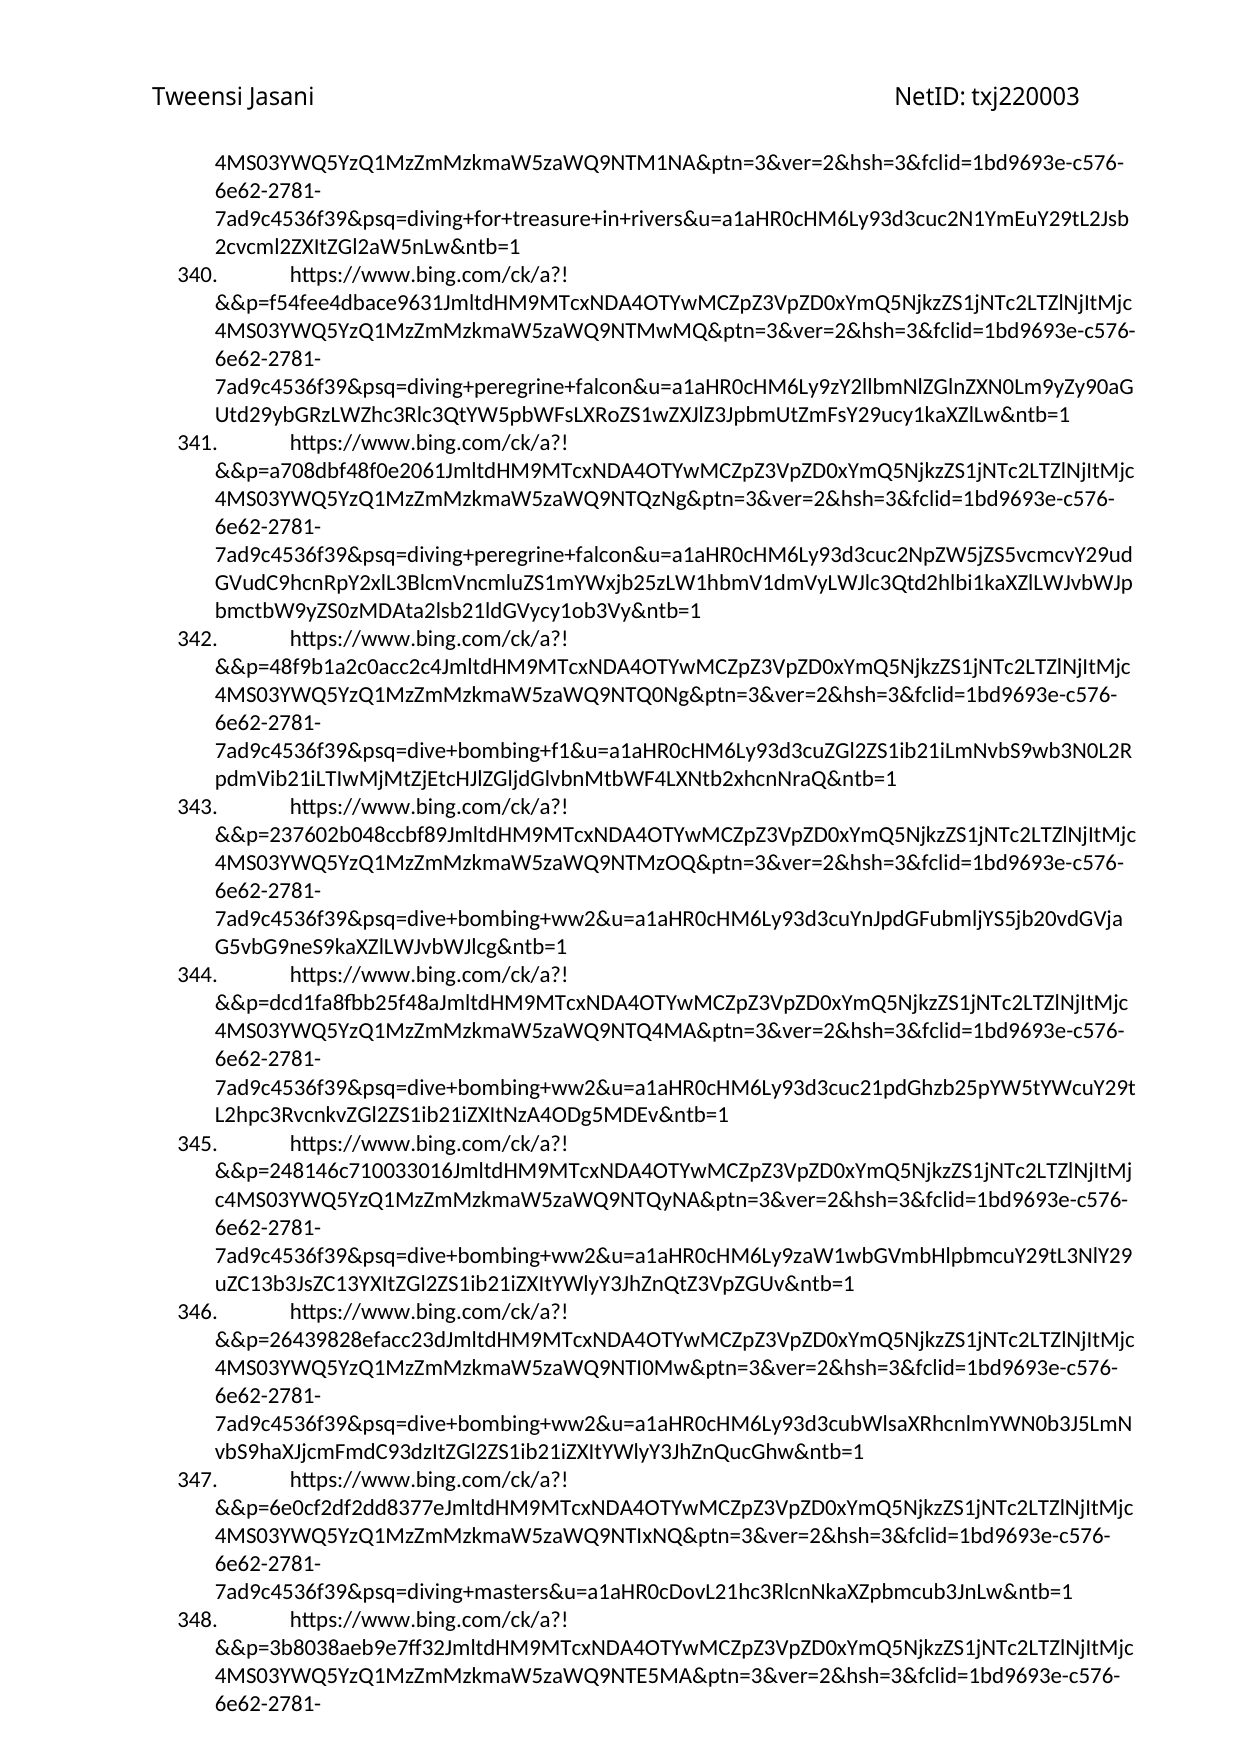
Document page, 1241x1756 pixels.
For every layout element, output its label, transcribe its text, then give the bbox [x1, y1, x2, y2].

list https://www.bing.com/ck/a?!&&p=48f9b1a2c0acc2c4JmltdHM9MTcxNDA4OTYwMCZpZ3VpZD0xYmQ5NjkzZS1jNTc2LTZlNjItMjc4MS03YWQ5YzQ1MzZmMzkmaW5zaWQ9NTQ0Ng&ptn=3&ver=2&hsh=3&fclid=1bd9693e-c576-6e62-2781-7ad9c4536f39&psq=dive+bombing+f1&u=a1aHR0cHM6Ly93d3cuZGl2ZS1ib21iLmNvbS9wb3N0L2RpdmVib21iLTIwMjMtZjEtcHJlZGljdGlvbnMtbWF4LXNtb2xhcnNraQ&ntb=1 [177, 624, 1138, 792]
list https://www.bing.com/ck/a?!&&p=237602b048ccbf89JmltdHM9MTcxNDA4OTYwMCZpZ3VpZD0xYmQ5NjkzZS1jNTc2LTZlNjItMjc4MS03YWQ5YzQ1MzZmMzkmaW5zaWQ9NTMzOQ&ptn=3&ver=2&hsh=3&fclid=1bd9693e-c576-6e62-2781-7ad9c4536f39&psq=dive+bombing+ww2&u=a1aHR0cHM6Ly93d3cuYnJpdGFubmljYS5jb20vdGVjaG5vbG9neS9kaXZlLWJvbWJlcg&ntb=1 [177, 792, 1138, 961]
list https://www.bing.com/ck/a?!&&p=f54fee4dbace9631JmltdHM9MTcxNDA4OTYwMCZpZ3VpZD0xYmQ5NjkzZS1jNTc2LTZlNjItMjc4MS03YWQ5YzQ1MzZmMzkmaW5zaWQ9NTMwMQ&ptn=3&ver=2&hsh=3&fclid=1bd9693e-c576-6e62-2781-7ad9c4536f39&psq=diving+peregrine+falcon&u=a1aHR0cHM6Ly9zY2llbmNlZGlnZXN0Lm9yZy90aGUtd29ybGRzLWZhc3Rlc3QtYW5pbWFsLXRoZS1wZXJlZ3JpbmUtZmFsY29ucy1kaXZlLw&ntb=1 [177, 260, 1138, 428]
list https://www.bing.com/ck/a?!&&p=6e0cf2df2dd8377eJmltdHM9MTcxNDA4OTYwMCZpZ3VpZD0xYmQ5NjkzZS1jNTc2LTZlNjItMjc4MS03YWQ5YzQ1MzZmMzkmaW5zaWQ9NTIxNQ&ptn=3&ver=2&hsh=3&fclid=1bd9693e-c576-6e62-2781-7ad9c4536f39&psq=diving+masters&u=a1aHR0cDovL21hc3RlcnNkaXZpbmcub3JnLw&ntb=1 [177, 1465, 1138, 1605]
list https://www.bing.com/ck/a?!&&p=248146c710033016JmltdHM9MTcxNDA4OTYwMCZpZ3VpZD0xYmQ5NjkzZS1jNTc2LTZlNjItMjc4MS03YWQ5YzQ1MzZmMzkmaW5zaWQ9NTQyNA&ptn=3&ver=2&hsh=3&fclid=1bd9693e-c576-6e62-2781-7ad9c4536f39&psq=dive+bombing+ww2&u=a1aHR0cHM6Ly9zaW1wbGVmbHlpbmcuY29tL3NlY29uZC13b3JsZC13YXItZGl2ZS1ib21iZXItYWlyY3JhZnQtZ3VpZGUv&ntb=1 [177, 1129, 1138, 1297]
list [177, 1605, 1138, 1717]
list https://www.bing.com/ck/a?!&&p=dcd1fa8fbb25f48aJmltdHM9MTcxNDA4OTYwMCZpZ3VpZD0xYmQ5NjkzZS1jNTc2LTZlNjItMjc4MS03YWQ5YzQ1MzZmMzkmaW5zaWQ9NTQ4MA&ptn=3&ver=2&hsh=3&fclid=1bd9693e-c576-6e62-2781-7ad9c4536f39&psq=dive+bombing+ww2&u=a1aHR0cHM6Ly93d3cuc21pdGhzb25pYW5tYWcuY29tL2hpc3RvcnkvZGl2ZS1ib21iZXItNzA4ODg5MDEv&ntb=1 [177, 961, 1138, 1129]
list https://www.bing.com/ck/a?!&&p=26439828efacc23dJmltdHM9MTcxNDA4OTYwMCZpZ3VpZD0xYmQ5NjkzZS1jNTc2LTZlNjItMjc4MS03YWQ5YzQ1MzZmMzkmaW5zaWQ9NTI0Mw&ptn=3&ver=2&hsh=3&fclid=1bd9693e-c576-6e62-2781-7ad9c4536f39&psq=dive+bombing+ww2&u=a1aHR0cHM6Ly93d3cubWlsaXRhcnlmYWN0b3J5LmNvbS9haXJjcmFmdC93dzItZGl2ZS1ib21iZXItYWlyY3JhZnQucGhw&ntb=1 [177, 1297, 1138, 1465]
list https://www.bing.com/ck/a?!&&p=a708dbf48f0e2061JmltdHM9MTcxNDA4OTYwMCZpZ3VpZD0xYmQ5NjkzZS1jNTc2LTZlNjItMjc4MS03YWQ5YzQ1MzZmMzkmaW5zaWQ9NTQzNg&ptn=3&ver=2&hsh=3&fclid=1bd9693e-c576-6e62-2781-7ad9c4536f39&psq=diving+peregrine+falcon&u=a1aHR0cHM6Ly93d3cuc2NpZW5jZS5vcmcvY29udGVudC9hcnRpY2xlL3BlcmVncmluZS1mYWxjb25zLW1hbmV1dmVyLWJlc3Qtd2hlbi1kaXZlLWJvbWJpbmctbW9yZS0zMDAta2lsb21ldGVycy1ob3Vy&ntb=1 [177, 428, 1138, 624]
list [177, 148, 1138, 260]
